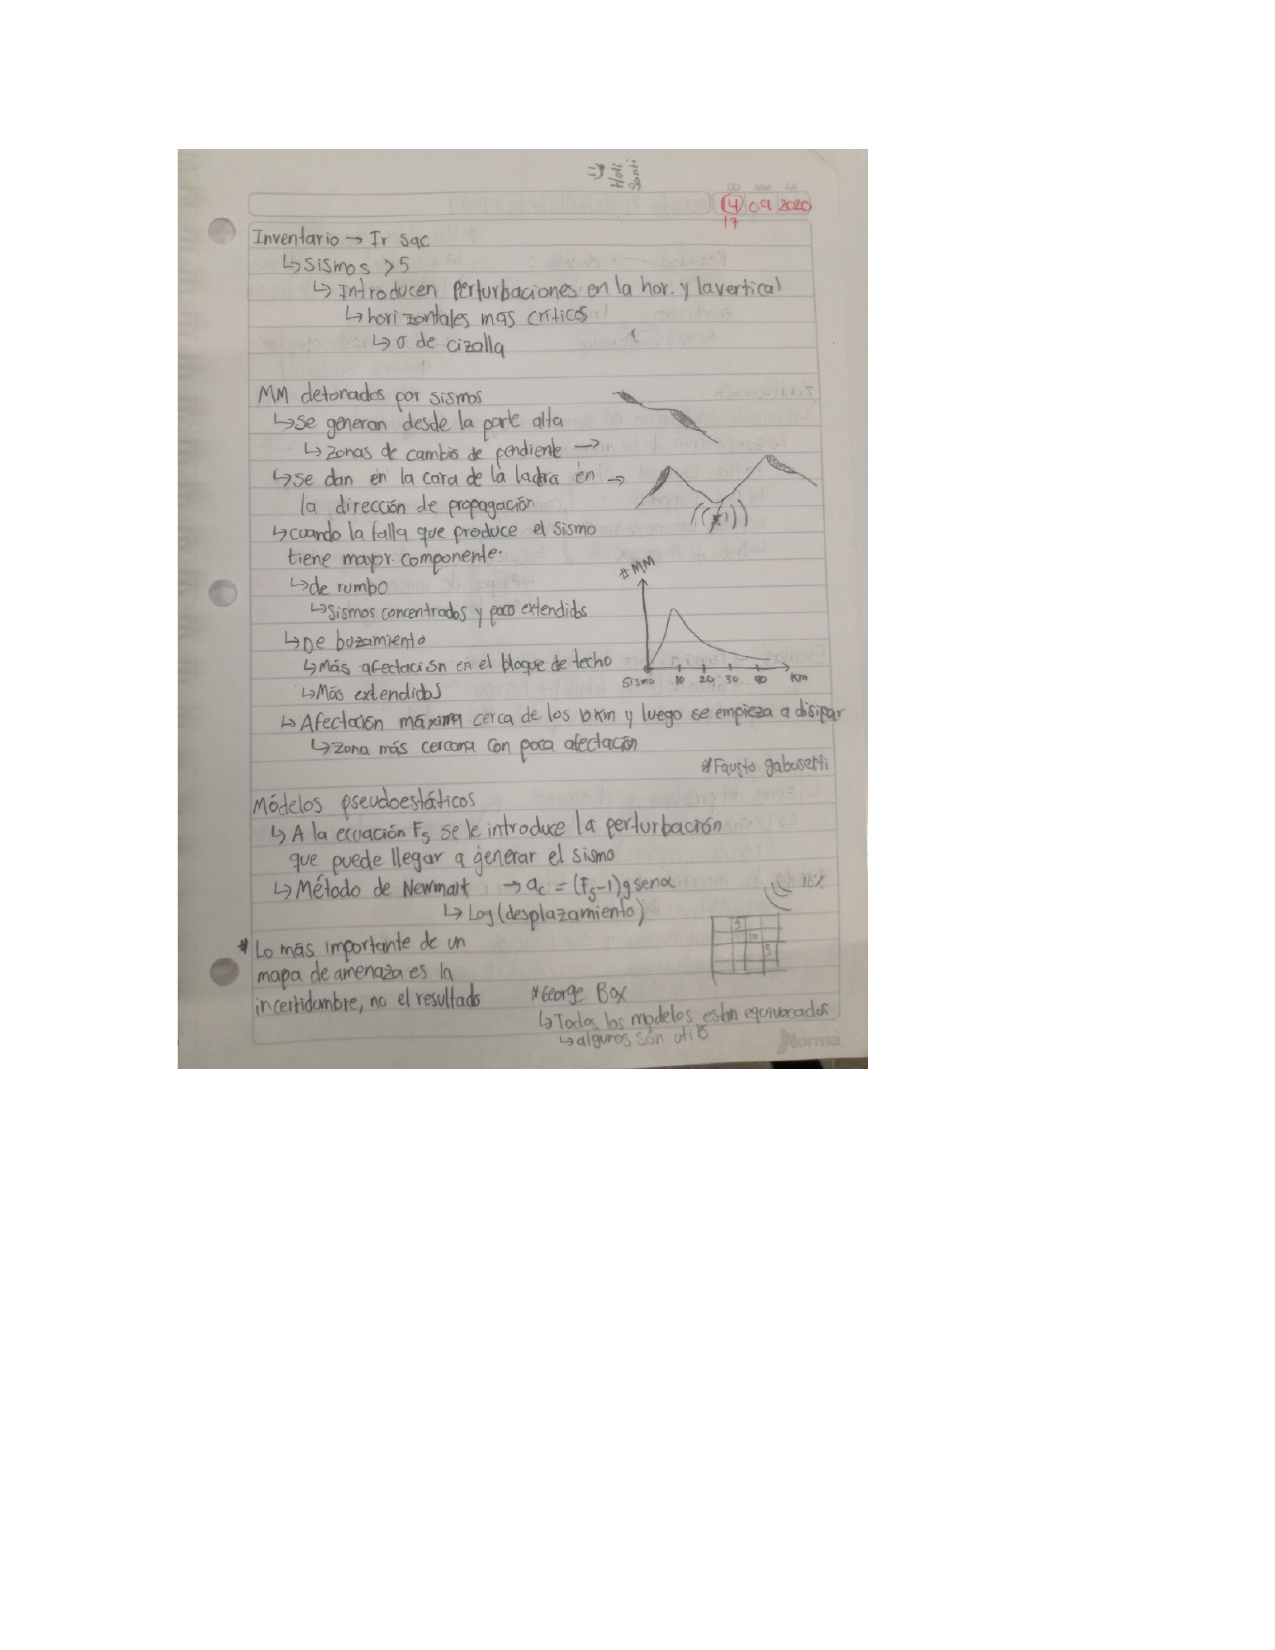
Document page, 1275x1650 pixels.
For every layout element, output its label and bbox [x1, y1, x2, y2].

picture [178, 150, 868, 1068]
